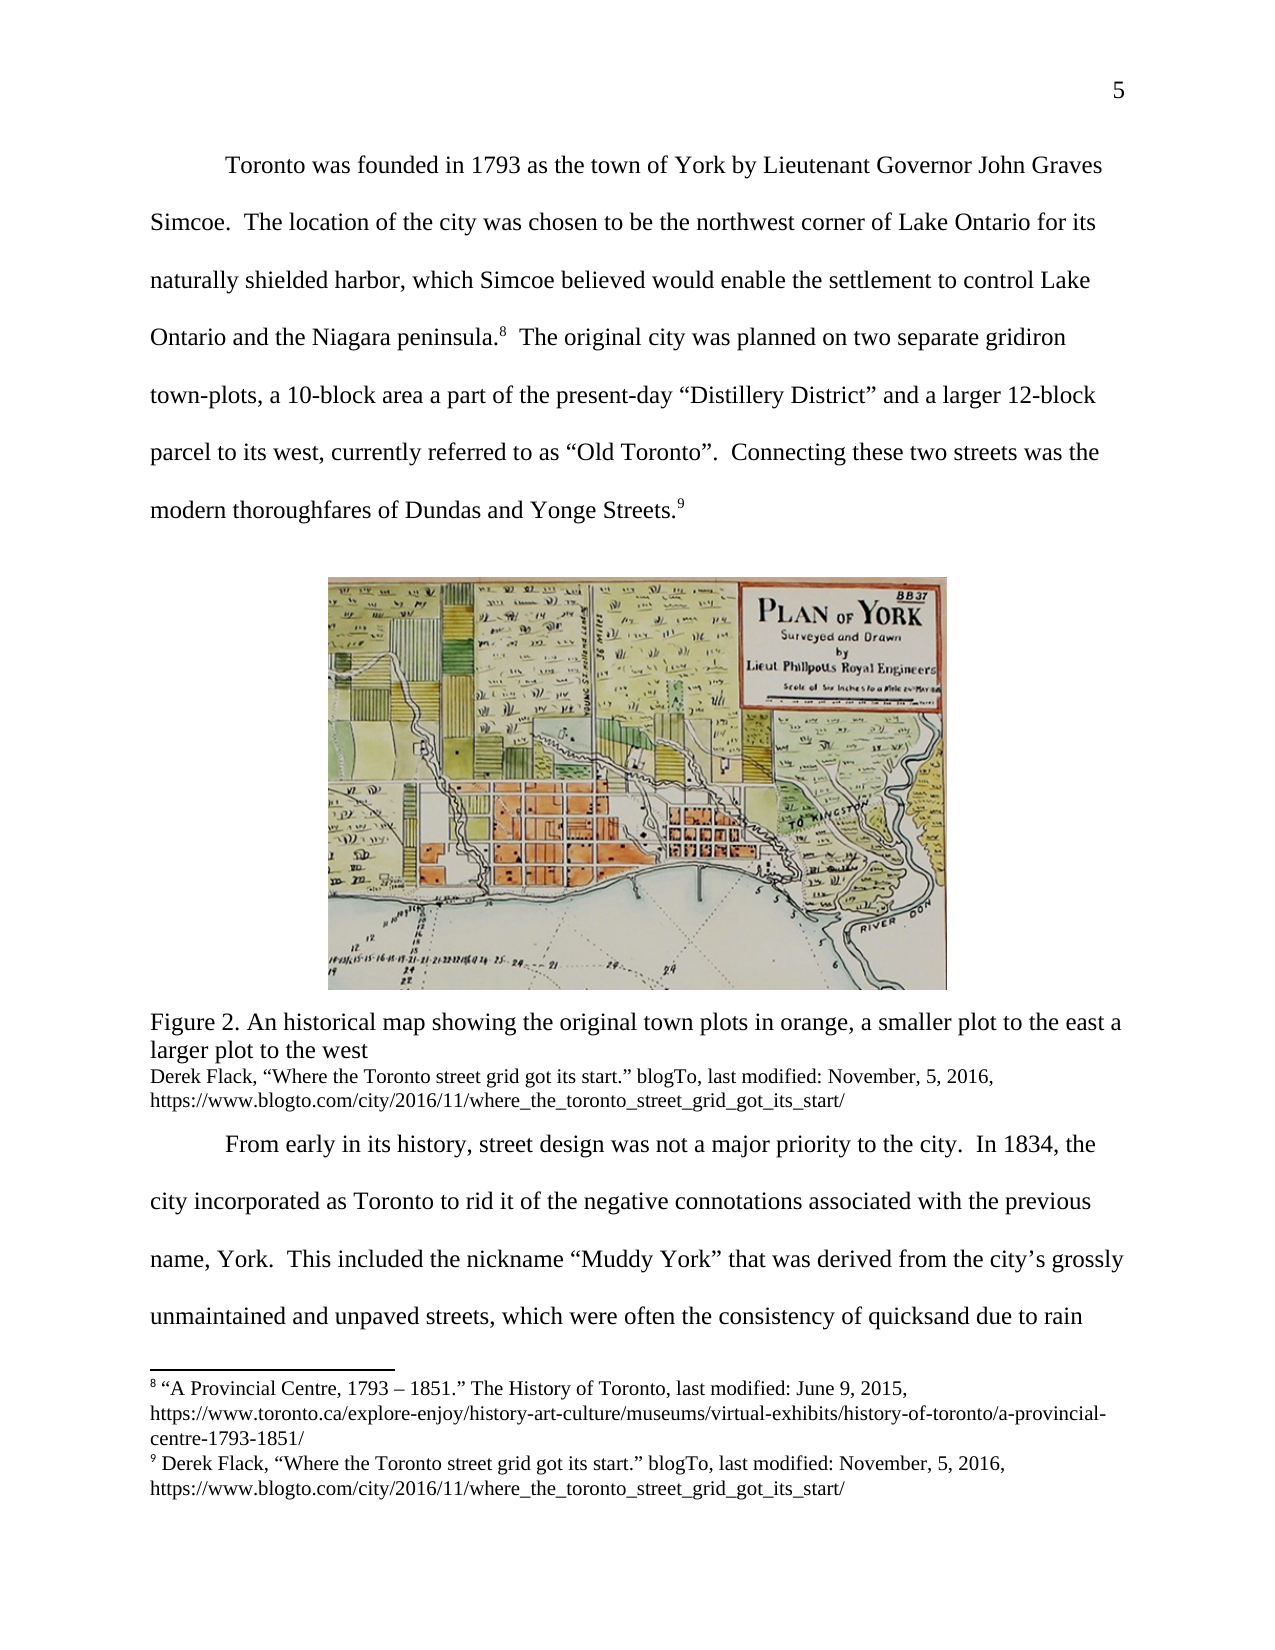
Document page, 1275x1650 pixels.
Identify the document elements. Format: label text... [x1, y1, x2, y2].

text Derek Flack, “Where the Toronto street grid got its start.” blogTo, last modified: November, 5, 2016, https://www.blogto.com/city/2016/11/where_the_toronto_street_grid_got_its_start/ [150, 1064, 1125, 1112]
picture [328, 577, 947, 990]
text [150, 1129, 1125, 1330]
text Toronto was founded in 1793 as the town of York by Lieutenant Governor John Graves Simcoe. The location of the city was chosen to be the northwest corner of Lake Ontario for its naturally shielded harbor, which Simcoe believed would enable the settlement to control Lake Ontario and the Niagara peninsula. The original city was planned on two separate gridiron town-plots, a 10-block area a part of the present-day “Distillery District” and a larger 12-block parcel to its west, currently referred to as “Old Toronto”. Connecting these two streets was the modern thoroughfares of Dundas and Yonge Streets. [150, 150, 1125, 524]
text Figure 2. An historical map showing the original town plots in orange, a smaller plot to the east a larger plot to the west [150, 1007, 1125, 1064]
